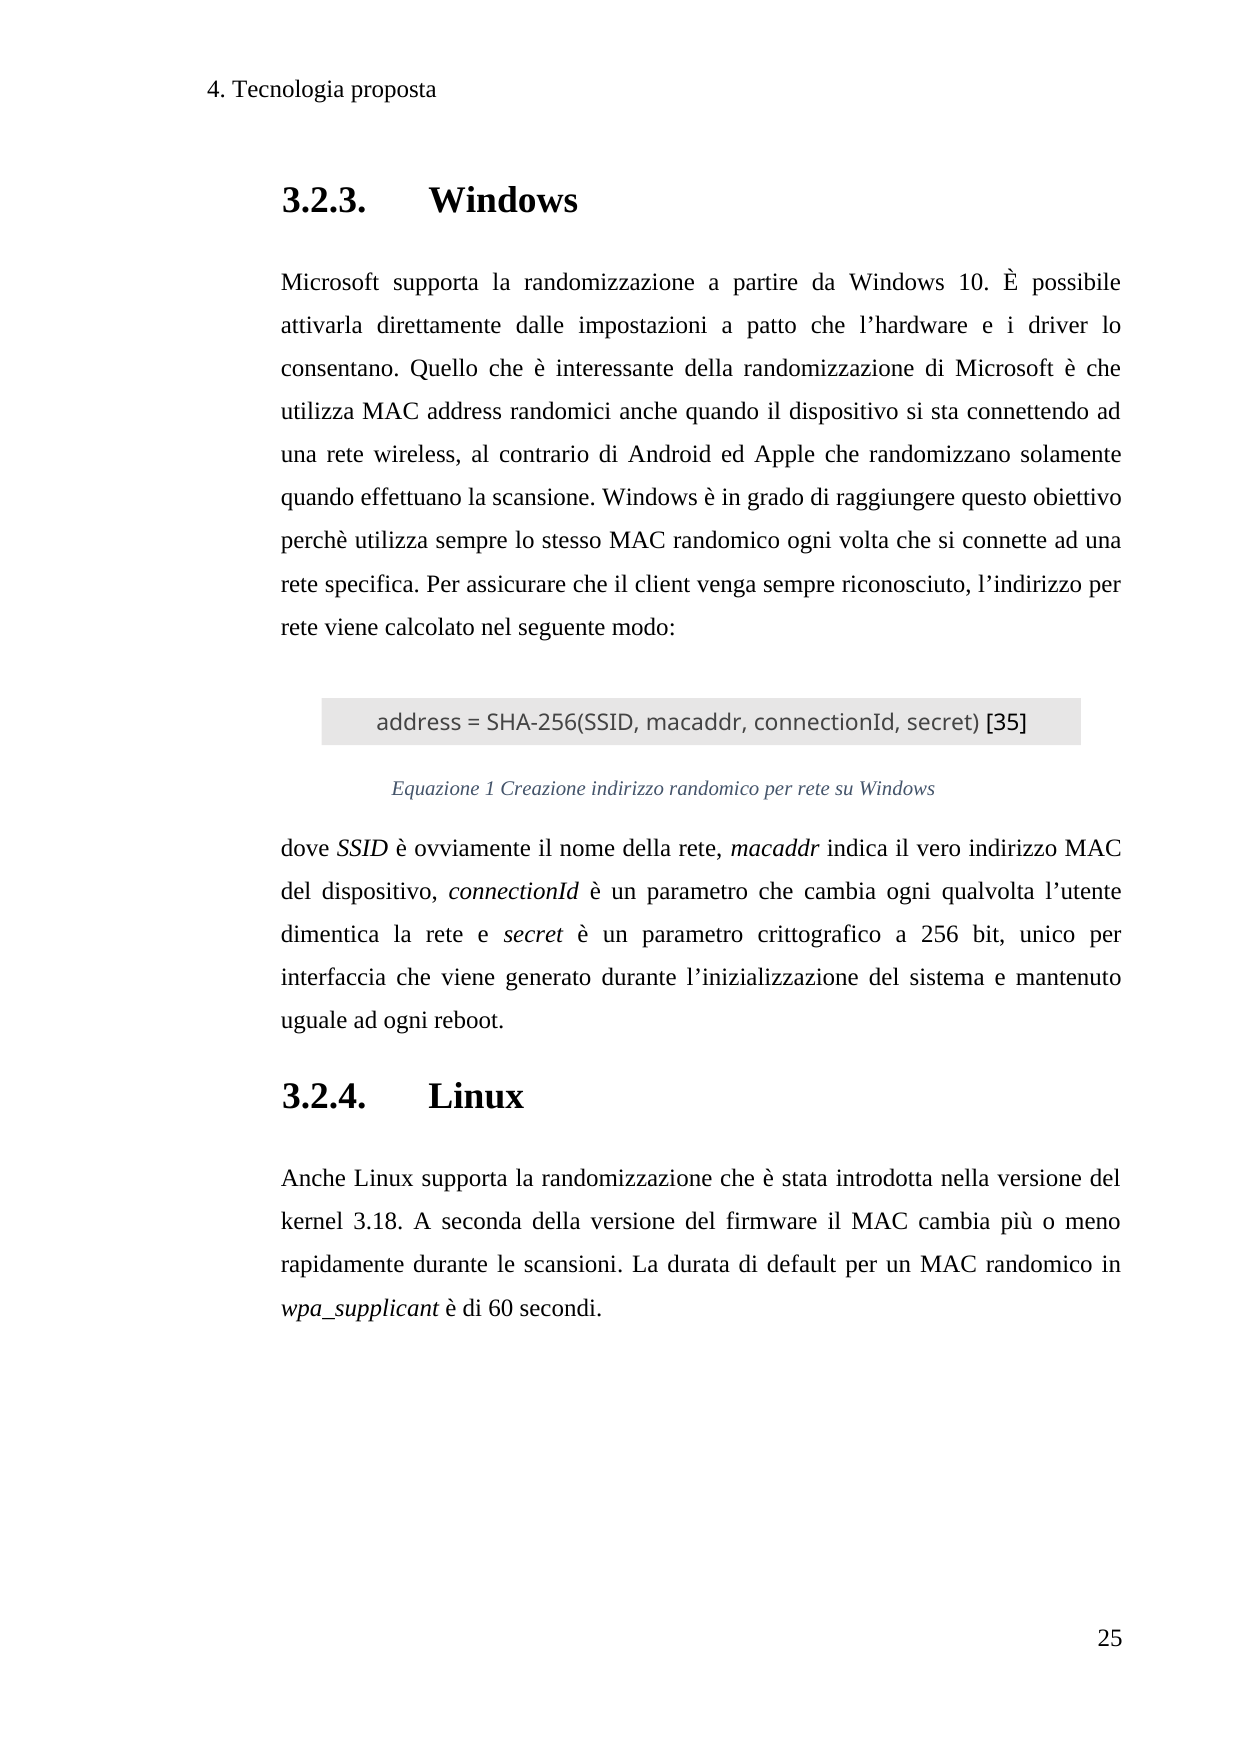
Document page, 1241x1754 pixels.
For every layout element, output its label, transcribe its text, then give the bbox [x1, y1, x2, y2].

text Anche Linux supporta la randomizzazione che è stata introdotta nella versione del kernel 3.18. A seconda della versione del firmware il MAC cambia più o meno rapidamente durante le scansioni. La durata di default per un MAC randomico in wpa_supplicant è di 60 secondi. [281, 1163, 1122, 1321]
list Linux [282, 1074, 1122, 1117]
list dove SSID è ovviamente il nome della rete, macaddr indica il vero indirizzo MAC del dispositivo, connectionId è un parametro che cambia ogni qualvolta l’utente dimentica la rete e secret è un parametro crittografico a 256 bit, unico per interfaccia che viene generato durante l’inizializzazione del sistema e mantenuto uguale ad ogni reboot. [281, 833, 1122, 1034]
list Windows [282, 177, 1122, 220]
text Equazione 1 Creazione indirizzo randomico per rete su Windows [207, 776, 1122, 800]
list Microsoft supporta la randomizzazione a partire da Windows 10. È possibile attivarla direttamente dalle impostazioni a patto che l’hardware e i driver lo consentano. Quello che è interessante della randomizzazione di Microsoft è che utilizza MAC address randomici anche quando il dispositivo si sta connettendo ad una rete wireless, al contrario di Android ed Apple che randomizzano solamente quando effettuano la scansione. Windows è in grado di raggiungere questo obiettivo perchè utilizza sempre lo stesso MAC randomico ogni volta che si connette ad una rete specifica. Per assicurare che il client venga sempre riconosciuto, l’indirizzo per rete viene calcolato nel seguente modo: [281, 267, 1122, 641]
